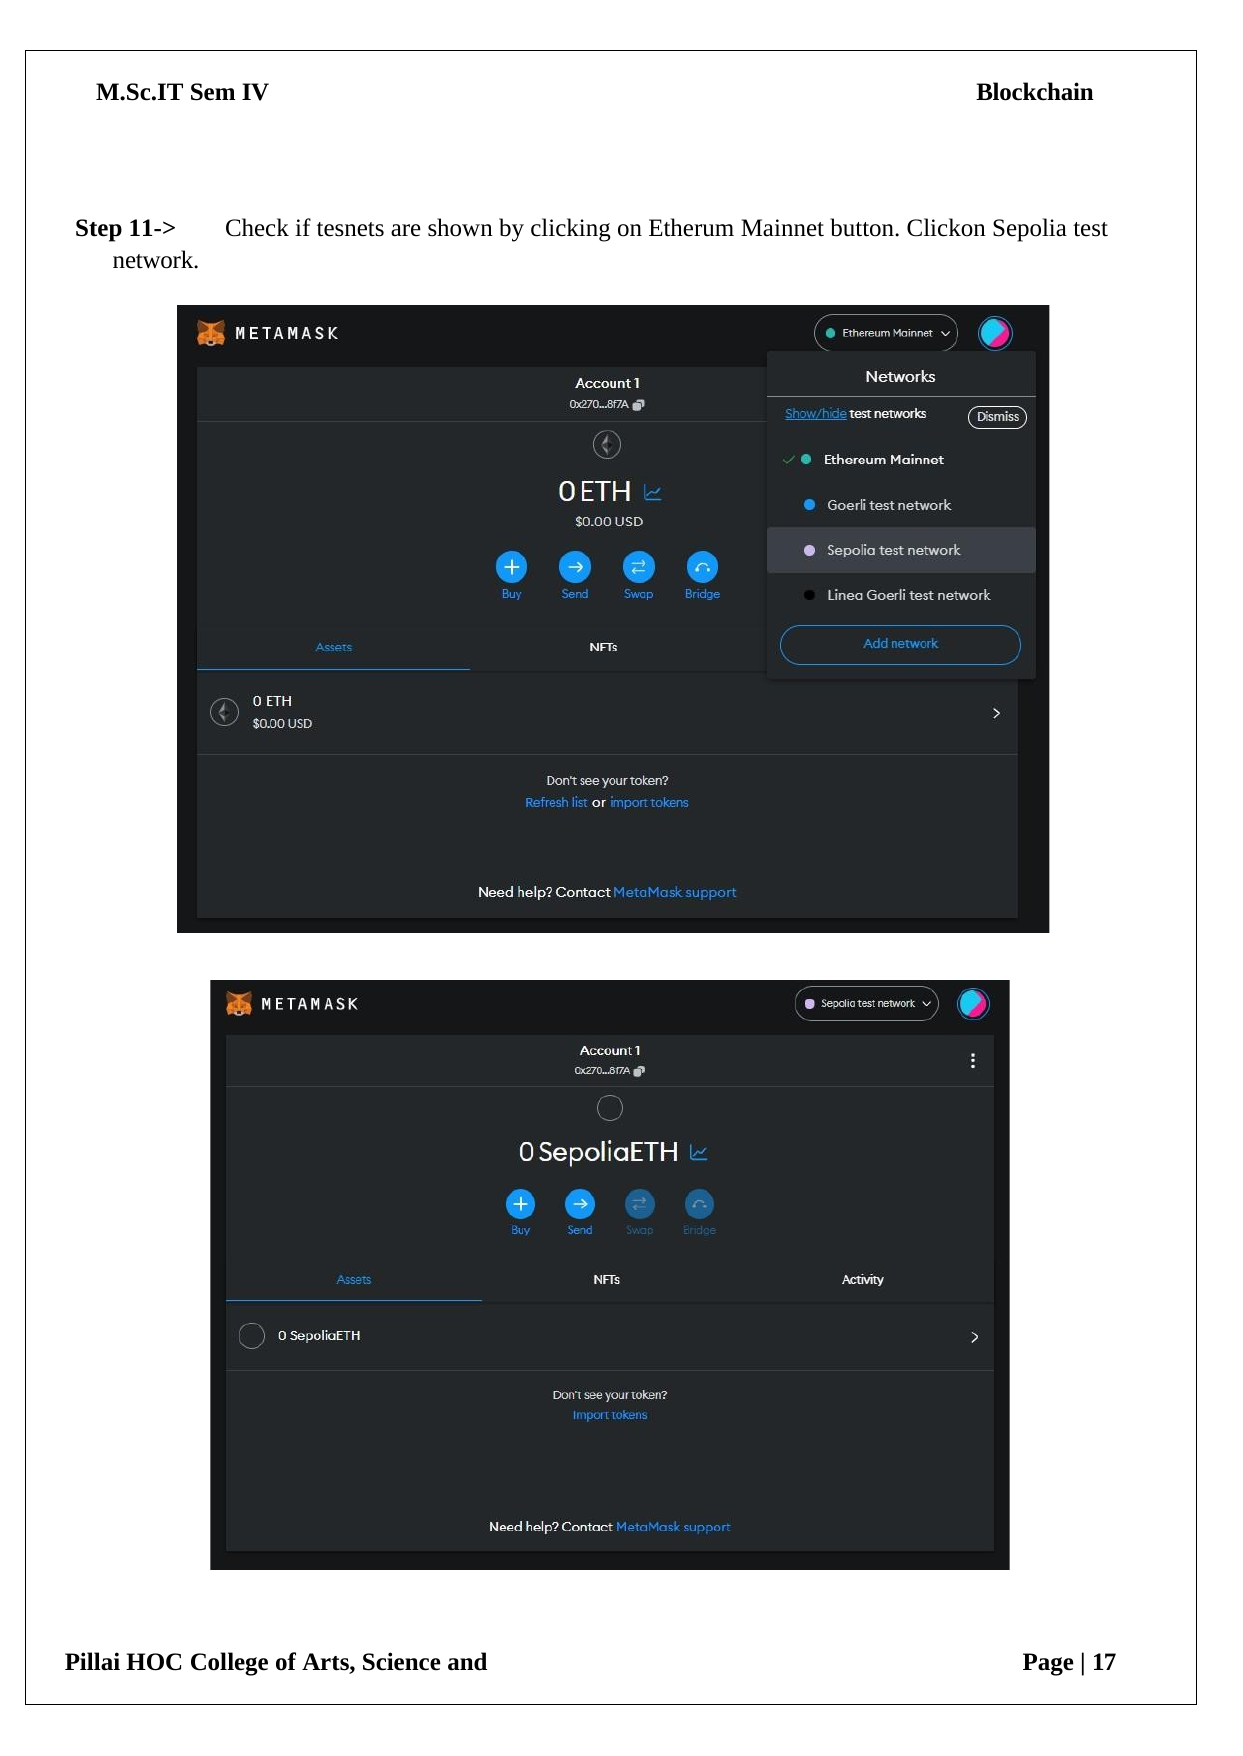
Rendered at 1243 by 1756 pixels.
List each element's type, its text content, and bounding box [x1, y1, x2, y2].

text Step 11-> Check if tesnets are shown by clicking on Etherum Mainnet button. Clickon Sepolia test network. [75, 213, 1111, 274]
picture [210, 980, 1010, 1570]
picture [177, 305, 1050, 933]
